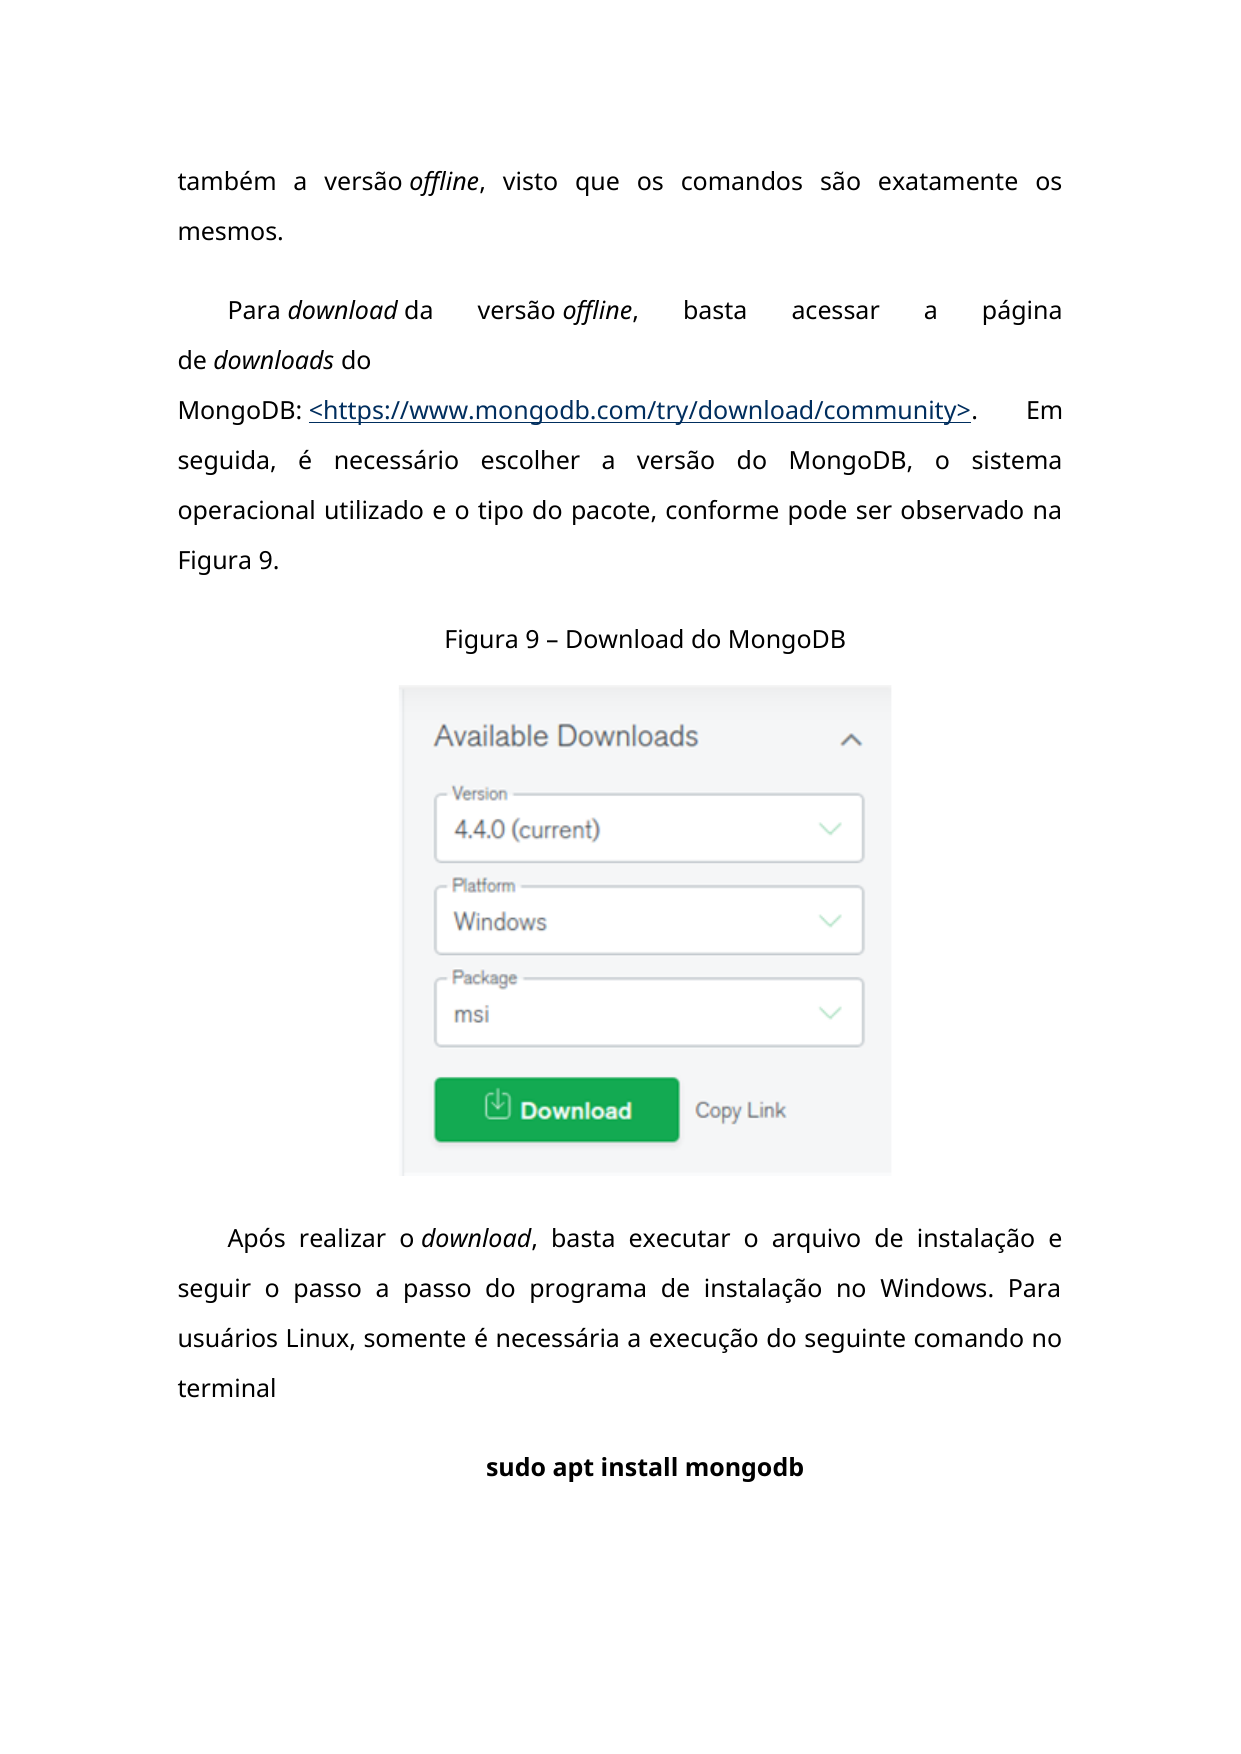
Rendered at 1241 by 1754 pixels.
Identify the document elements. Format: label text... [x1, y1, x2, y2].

text Após realizar o download, basta executar o arquivo de instalação e seguir o passo a passo do programa de instalação no Windows. Para usuários Linux, somente é necessária a execução do seguinte comando no terminal [177, 1205, 1063, 1405]
text sudo apt install mongodb [177, 1434, 1063, 1484]
text Figura 9 – Download do MongoDB [177, 606, 1063, 656]
picture [398, 685, 892, 1176]
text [177, 148, 1063, 248]
text Para download da versão offline, basta acessar a página de downloads do MongoDB: <https://www.mongodb.com/try/download/community>. Em seguida, é necessário escolher a versão do MongoDB, o sistema operacional utilizado e o tipo do pacote, conforme pode ser observado na Figura 9. [177, 277, 1063, 577]
